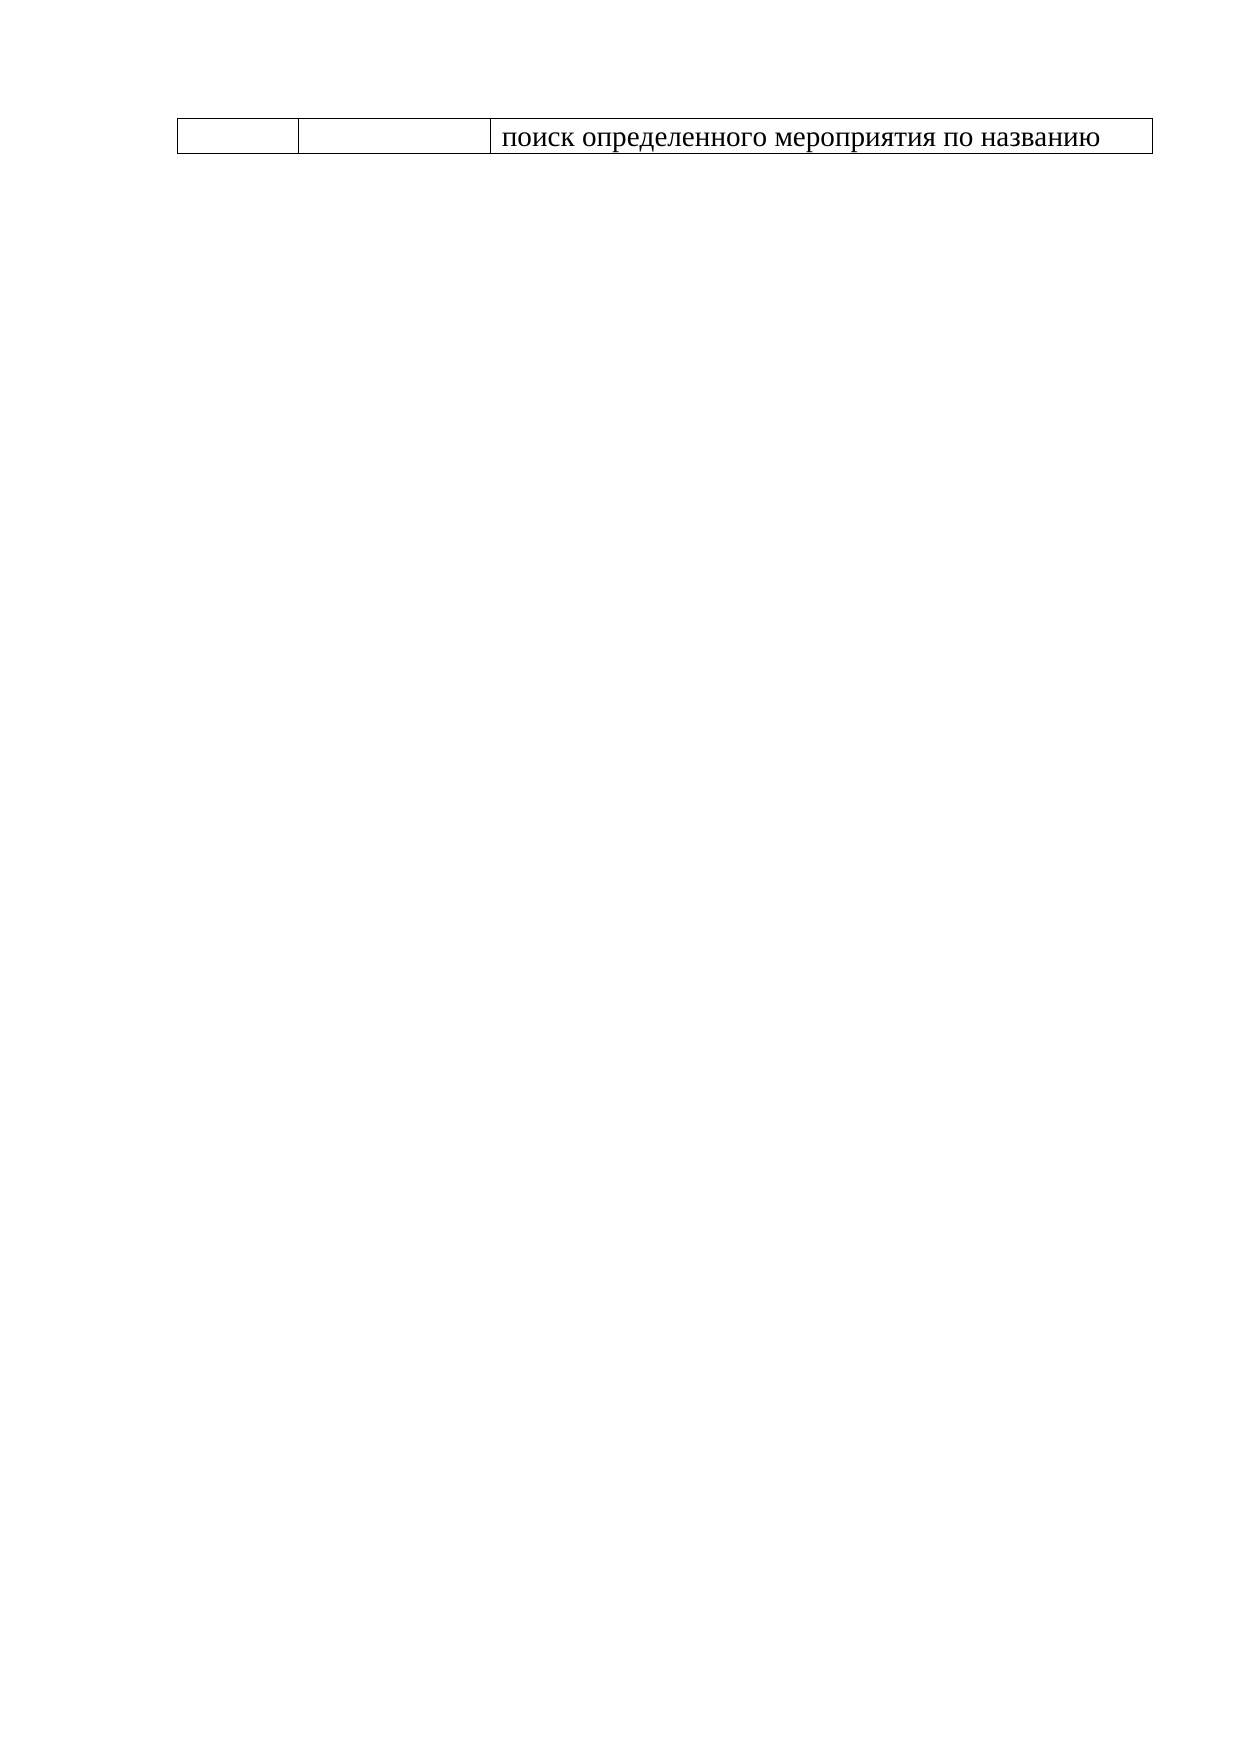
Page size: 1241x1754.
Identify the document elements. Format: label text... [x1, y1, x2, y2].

table_cell поиск определенного мероприятия по названию [491, 119, 1152, 153]
